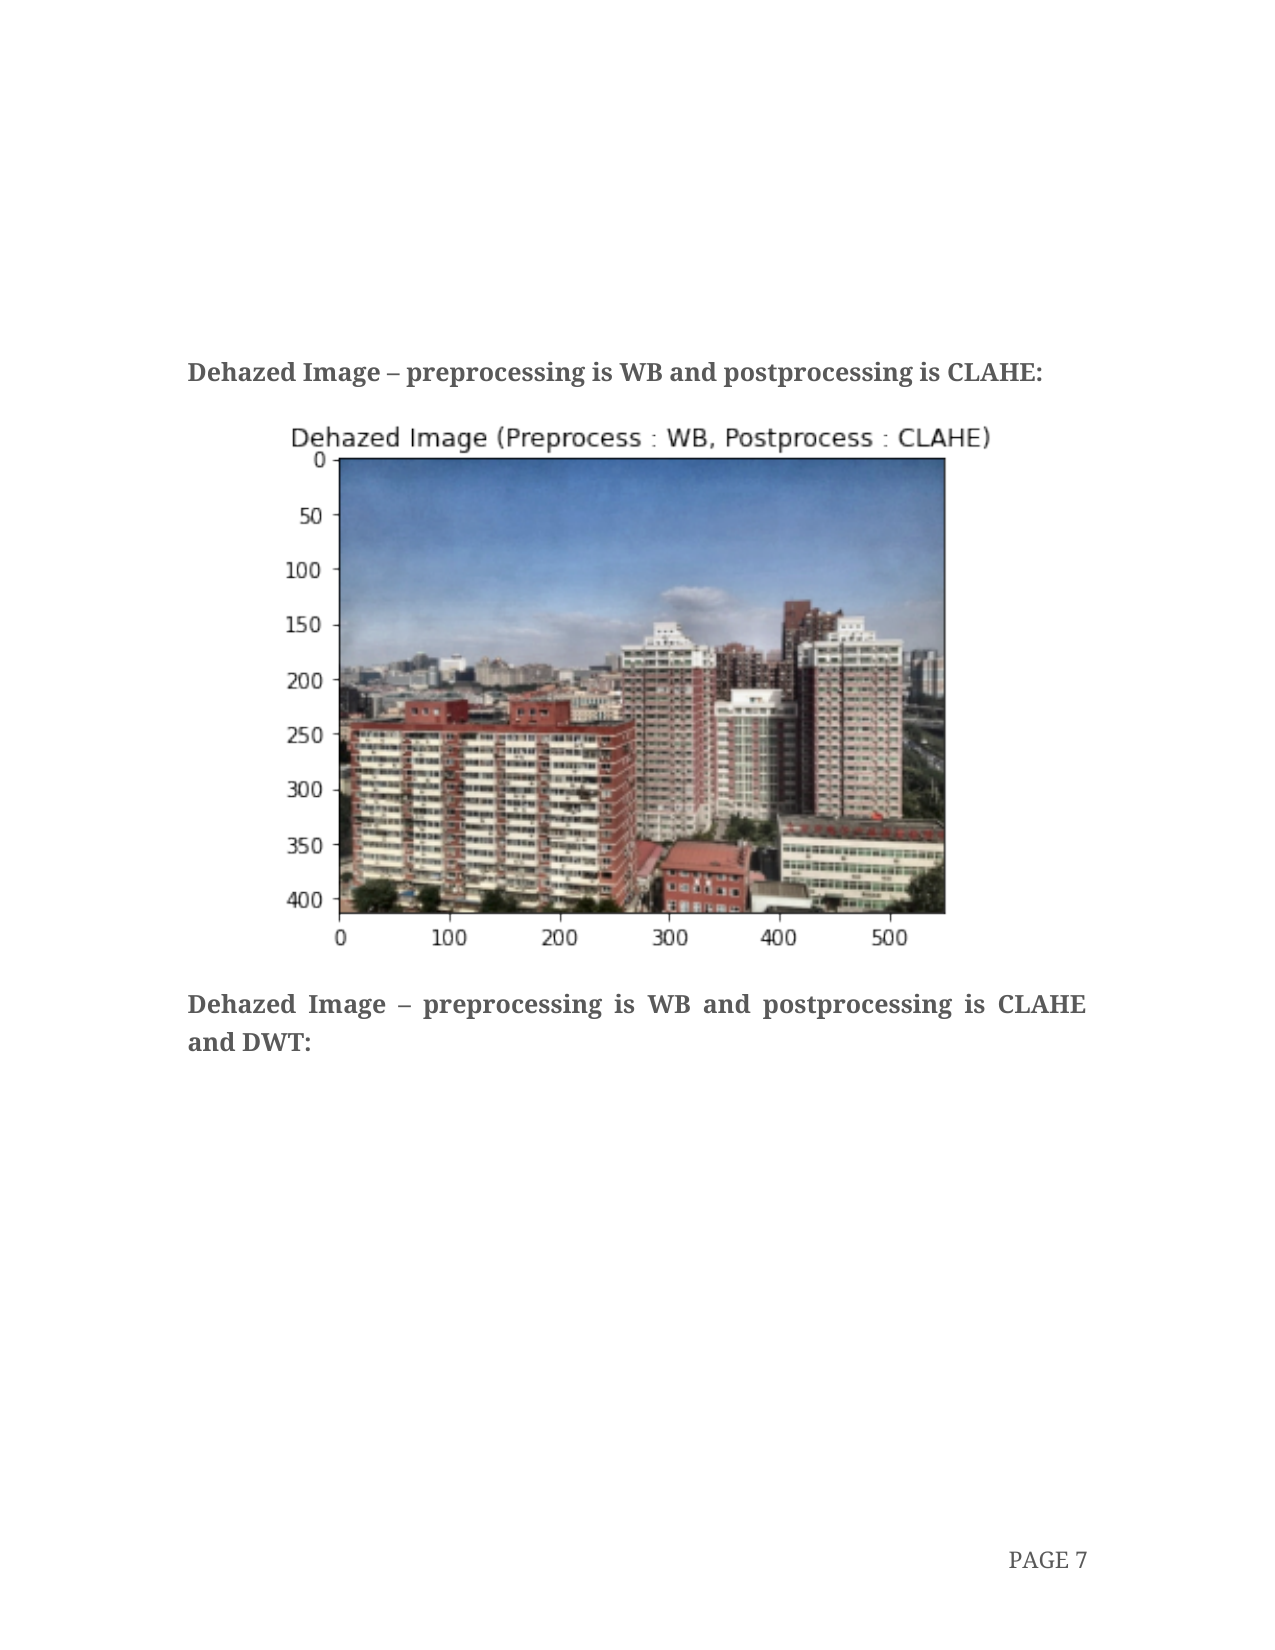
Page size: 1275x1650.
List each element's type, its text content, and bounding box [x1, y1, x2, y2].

picture [270, 412, 1005, 963]
text Dehazed Image – preprocessing is WB and postprocessing is CLAHE: [187, 355, 1087, 389]
text Dehazed Image – preprocessing is WB and postprocessing is CLAHE and DWT: [187, 987, 1087, 1058]
